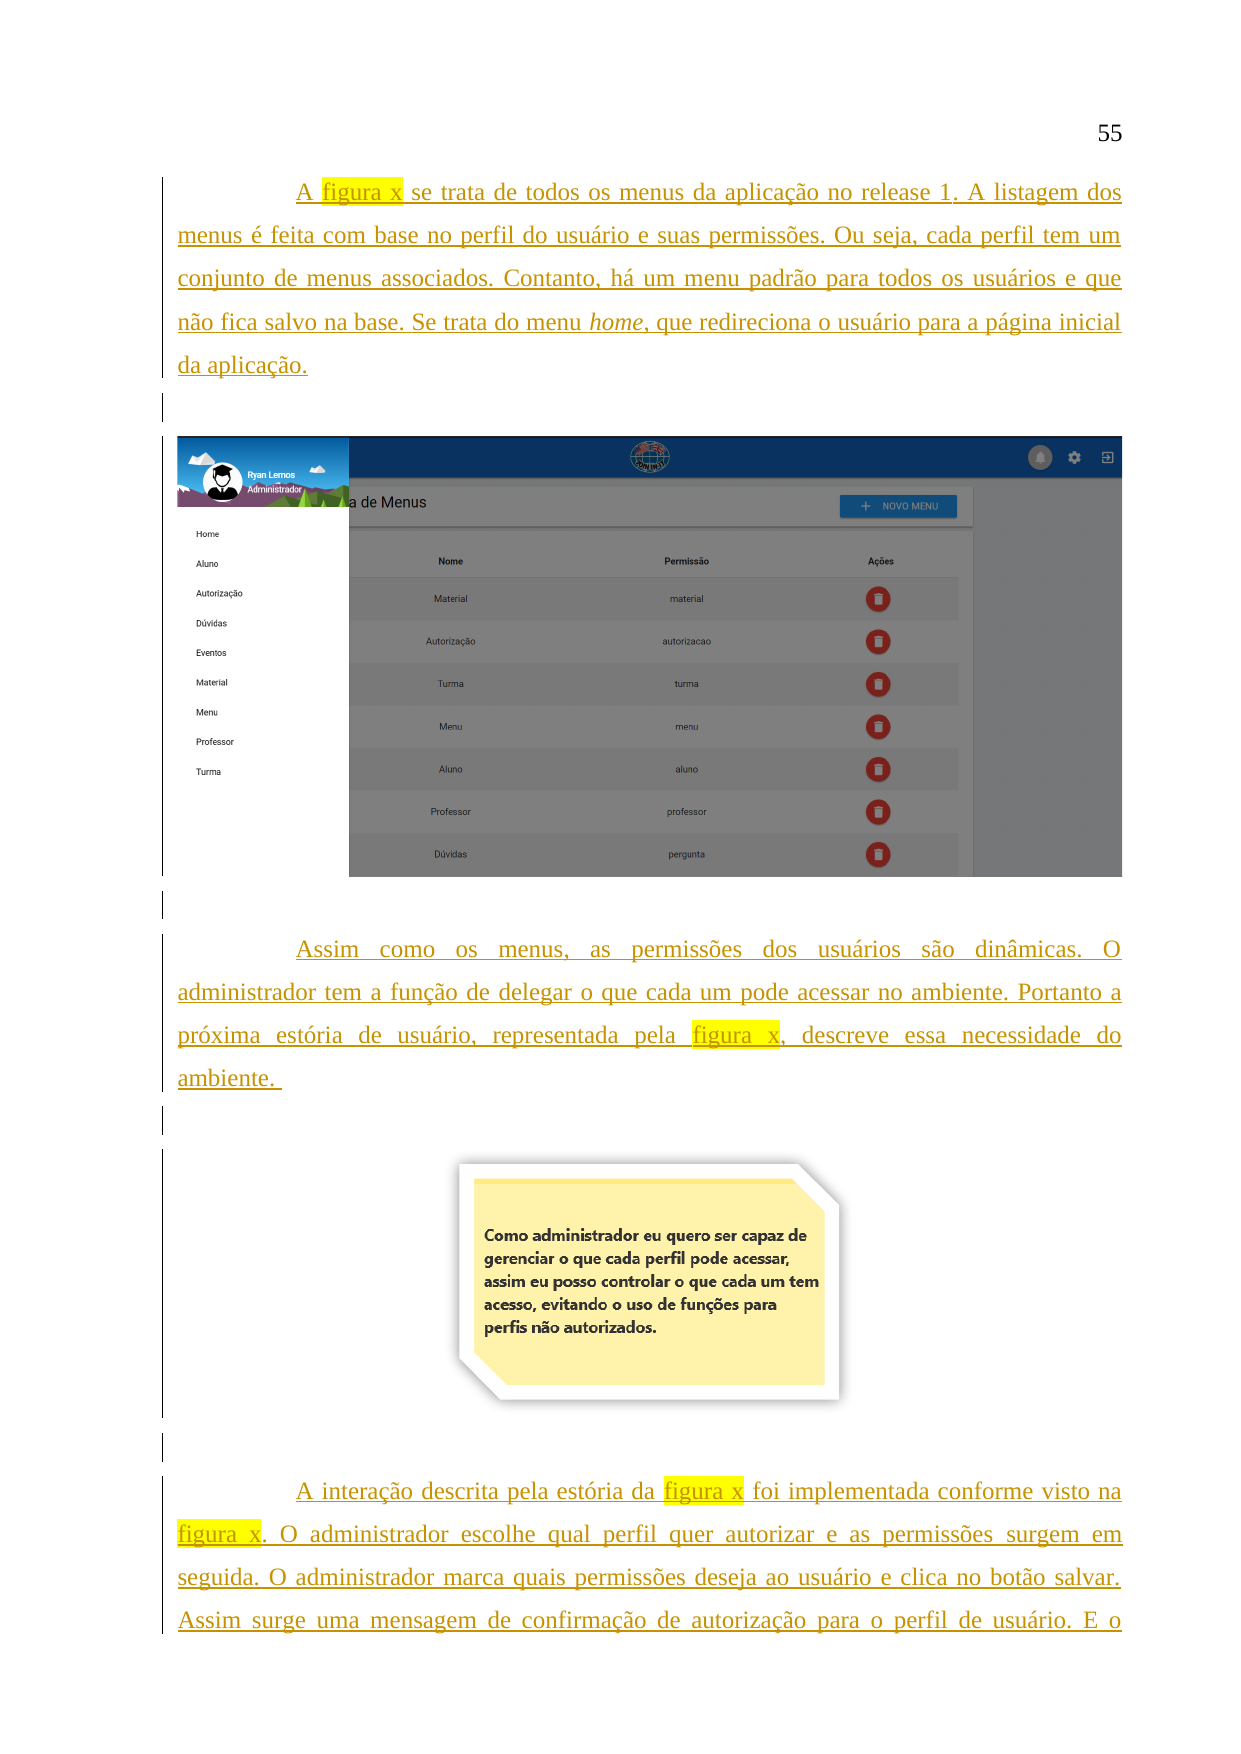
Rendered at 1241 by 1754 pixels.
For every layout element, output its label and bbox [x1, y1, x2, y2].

picture [475, 1179, 824, 1385]
picture [177, 436, 1123, 877]
